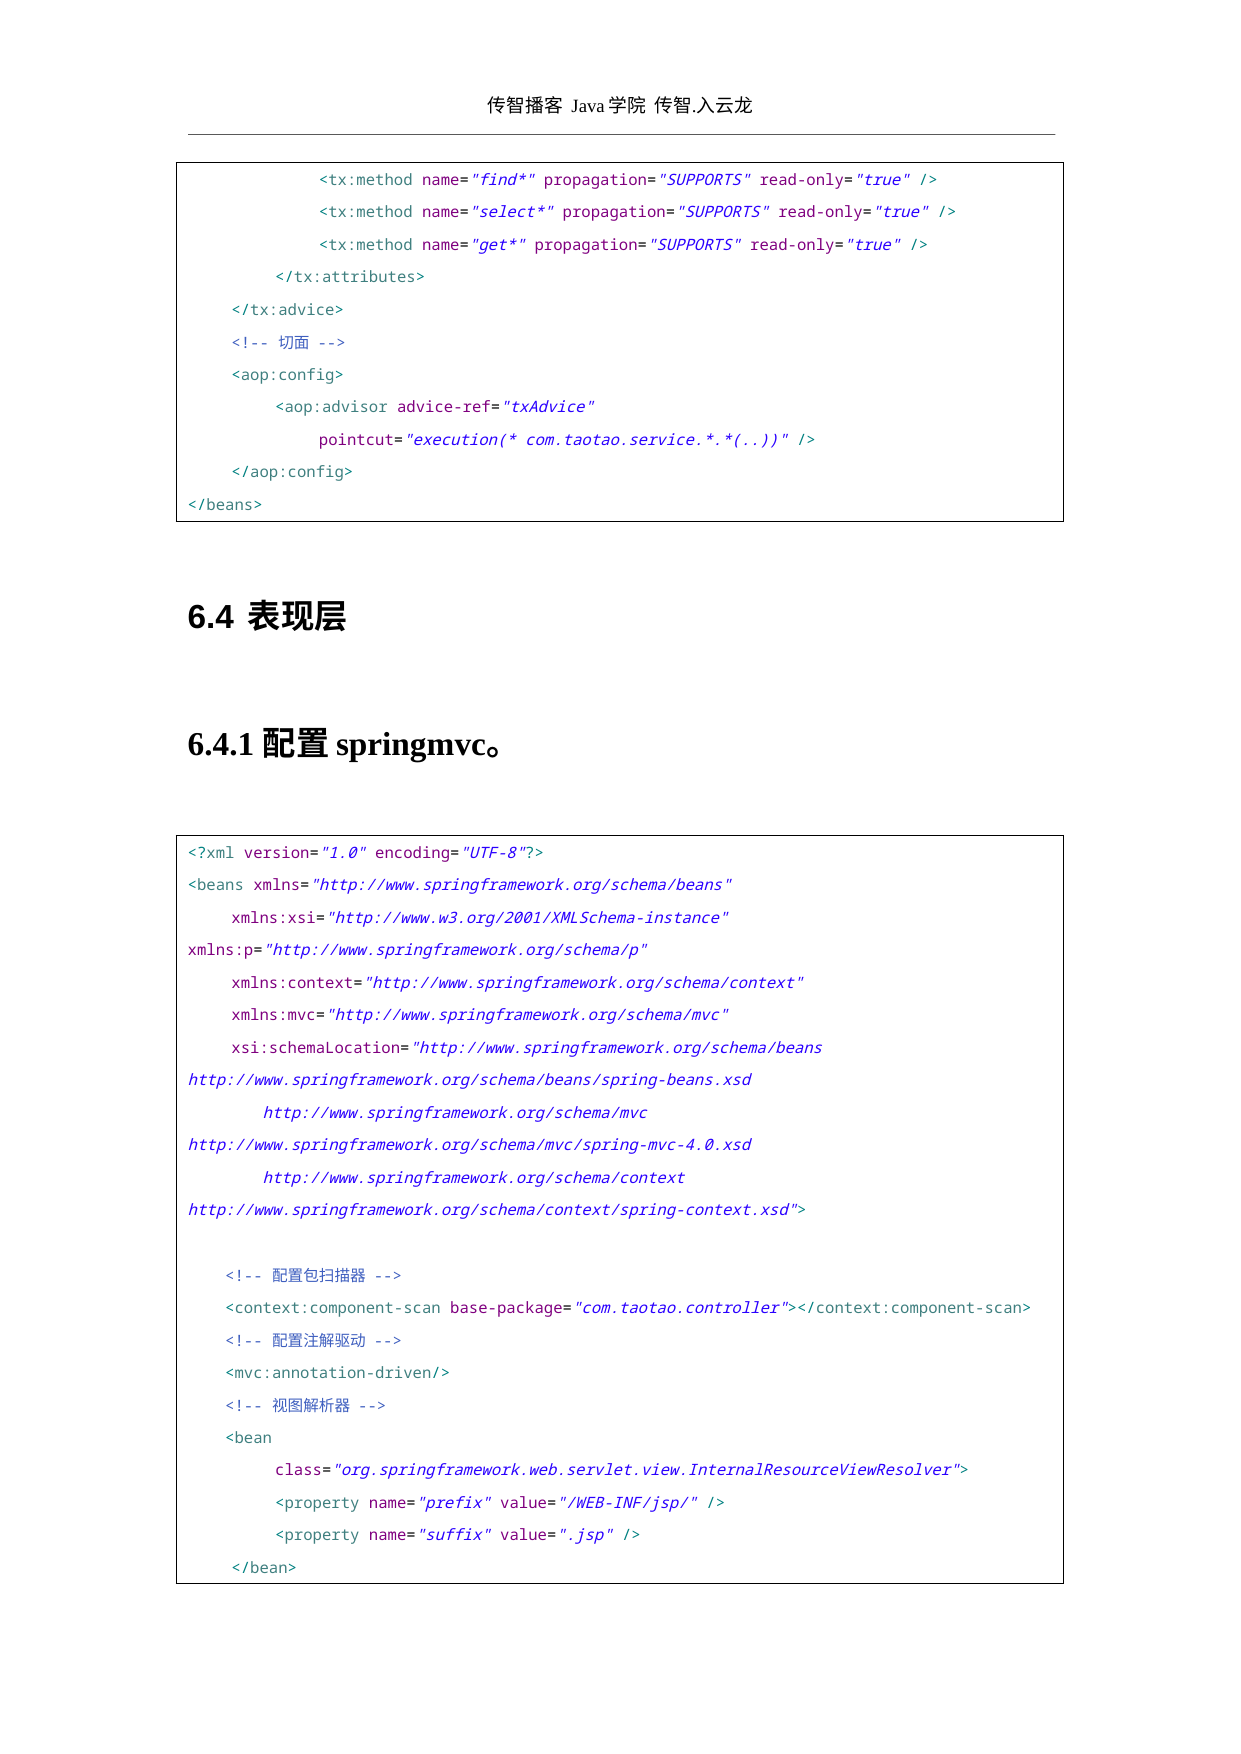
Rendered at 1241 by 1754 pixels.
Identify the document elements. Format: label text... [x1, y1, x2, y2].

subtitle 表现层 [187, 581, 1053, 646]
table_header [177, 836, 1063, 1583]
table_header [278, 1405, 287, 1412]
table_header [177, 163, 1063, 521]
subtitle 配置springmvc。 [187, 708, 1053, 773]
